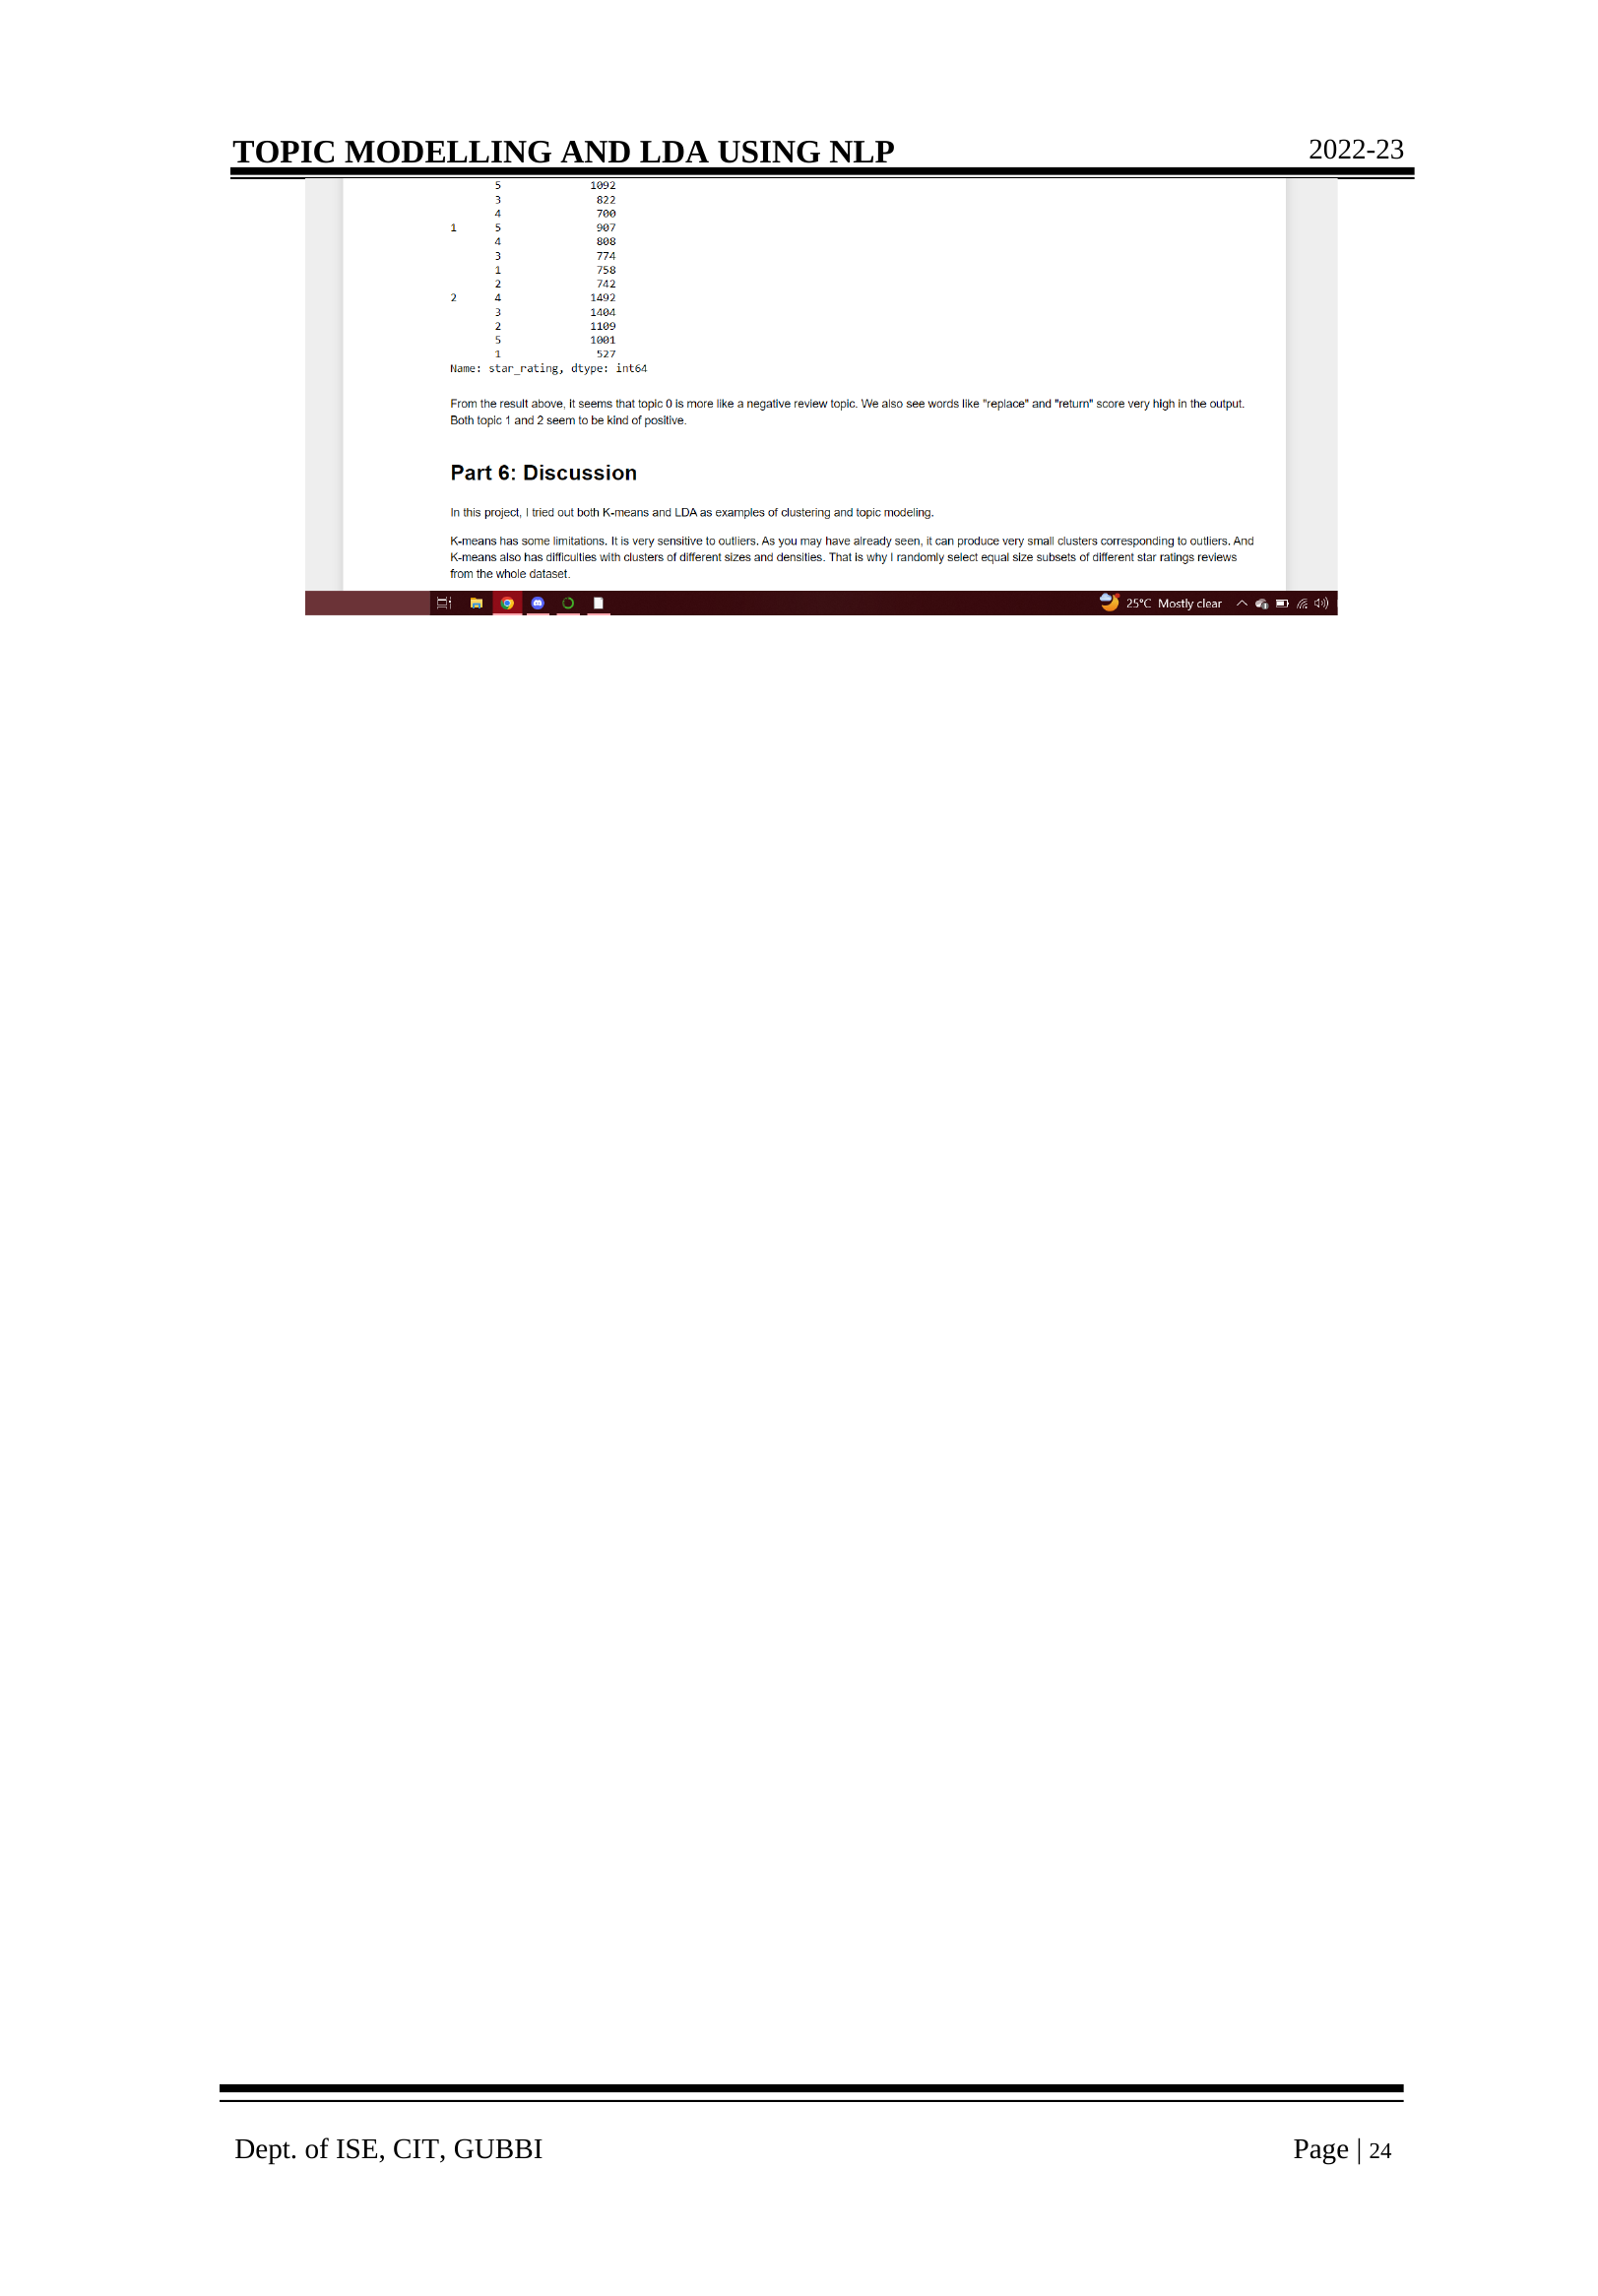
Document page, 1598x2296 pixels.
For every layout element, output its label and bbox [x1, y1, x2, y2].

picture [305, 178, 1338, 615]
